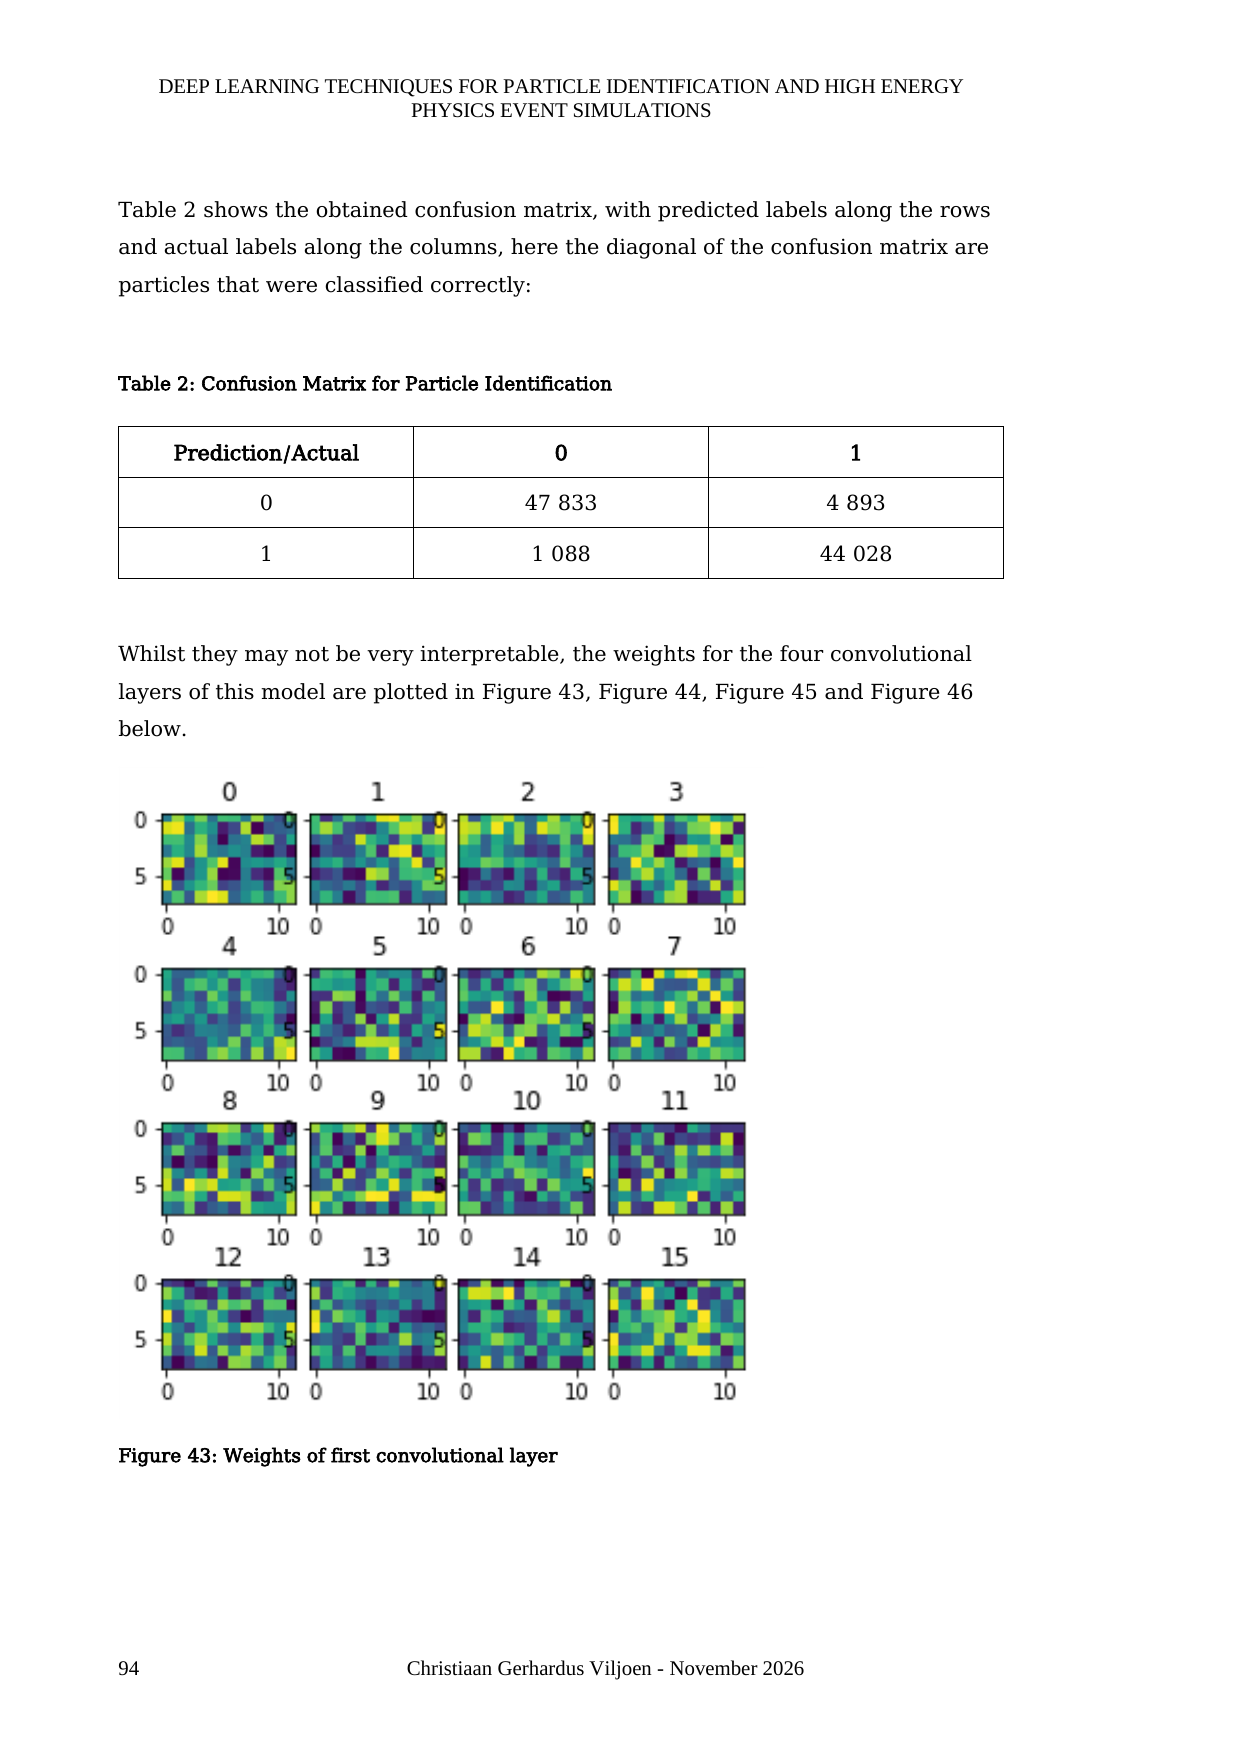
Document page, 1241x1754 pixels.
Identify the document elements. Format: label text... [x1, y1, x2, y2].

table_cell 0 [119, 478, 413, 527]
text Table 2 shows the obtained confusion matrix, with predicted labels along the rows and actual labels along the columns, here the diagonal of the confusion matrix are particles that were classified correctly: [118, 196, 1004, 296]
text Table 2: Confusion Matrix for Particle Identification [118, 371, 1004, 394]
table_header 1 [709, 427, 1003, 477]
table_cell 47 833 [414, 478, 708, 527]
table_cell 44 028 [709, 528, 1003, 578]
table_cell 4 893 [709, 478, 1003, 527]
table_header 0 [414, 427, 708, 477]
table_cell 1 [119, 528, 413, 578]
picture [118, 766, 765, 1419]
table_cell 1 088 [414, 528, 708, 578]
table_header Prediction/Actual [119, 427, 413, 477]
